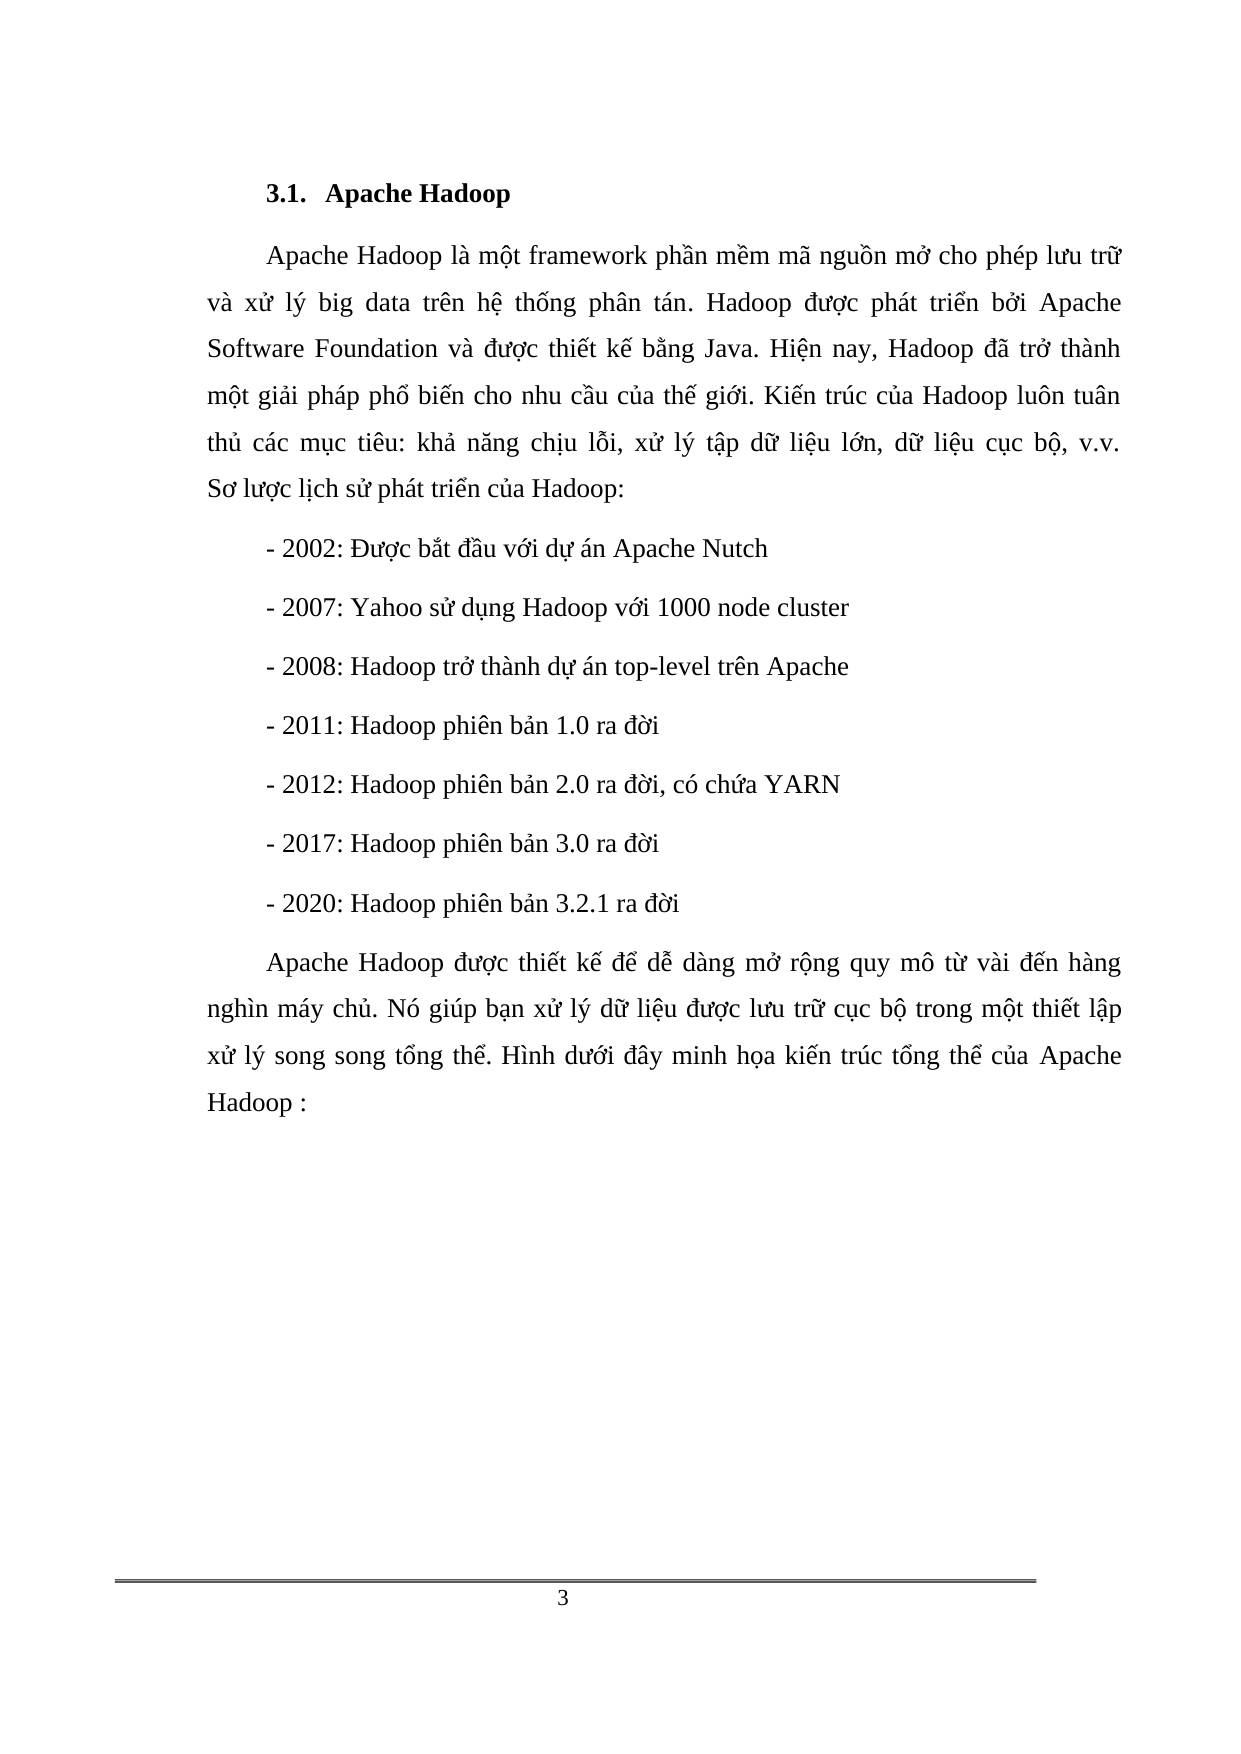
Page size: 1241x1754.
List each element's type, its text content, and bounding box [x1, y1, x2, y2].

list 2011: Hadoop phiên bản 1.0 ra đời [207, 709, 1122, 740]
list 2017: Hadoop phiên bản 3.0 ra đời [207, 828, 1122, 859]
list 2012: Hadoop phiên bản 2.0 ra đời, có chứa YARN [207, 768, 1122, 799]
subtitle Apache Hadoop [207, 177, 1122, 208]
list 2020: Hadoop phiên bản 3.2.1 ra đời [207, 887, 1122, 918]
list 2002: Được bắt đầu với dự án Apache Nutch [207, 532, 1122, 563]
text Apache Hadoop được thiết kế để dễ dàng mở rộng quy mô từ vài đến hàng nghìn máy chủ. Nó giúp bạn xử lý dữ liệu được lưu trữ cục bộ trong một thiết lập xử lý song song tổng thể. Hình dưới đây minh họa kiến trúc tổng thể của Apache Hadoop : [207, 946, 1122, 1117]
list 2008: Hadoop trở thành dự án top-level trên Apache [207, 650, 1122, 681]
list 2007: Yahoo sử dụng Hadoop với 1000 node cluster [207, 591, 1122, 622]
text Apache Hadoop là một framework phần mềm mã nguồn mở cho phép lưu trữ và xử lý big data trên hệ thống phân tán. Hadoop được phát triển bởi Apache Software Foundation và được thiết kế bằng Java. Hiện nay, Hadoop đã trở thành một giải pháp phổ biến cho nhu cầu của thế giới. Kiến trúc của Hadoop luôn tuân thủ các mục tiêu: khả năng chịu lỗi, xử lý tập dữ liệu lớn, dữ liệu cục bộ, v.v. Sơ lược lịch sử phát triển của Hadoop: [207, 239, 1122, 504]
